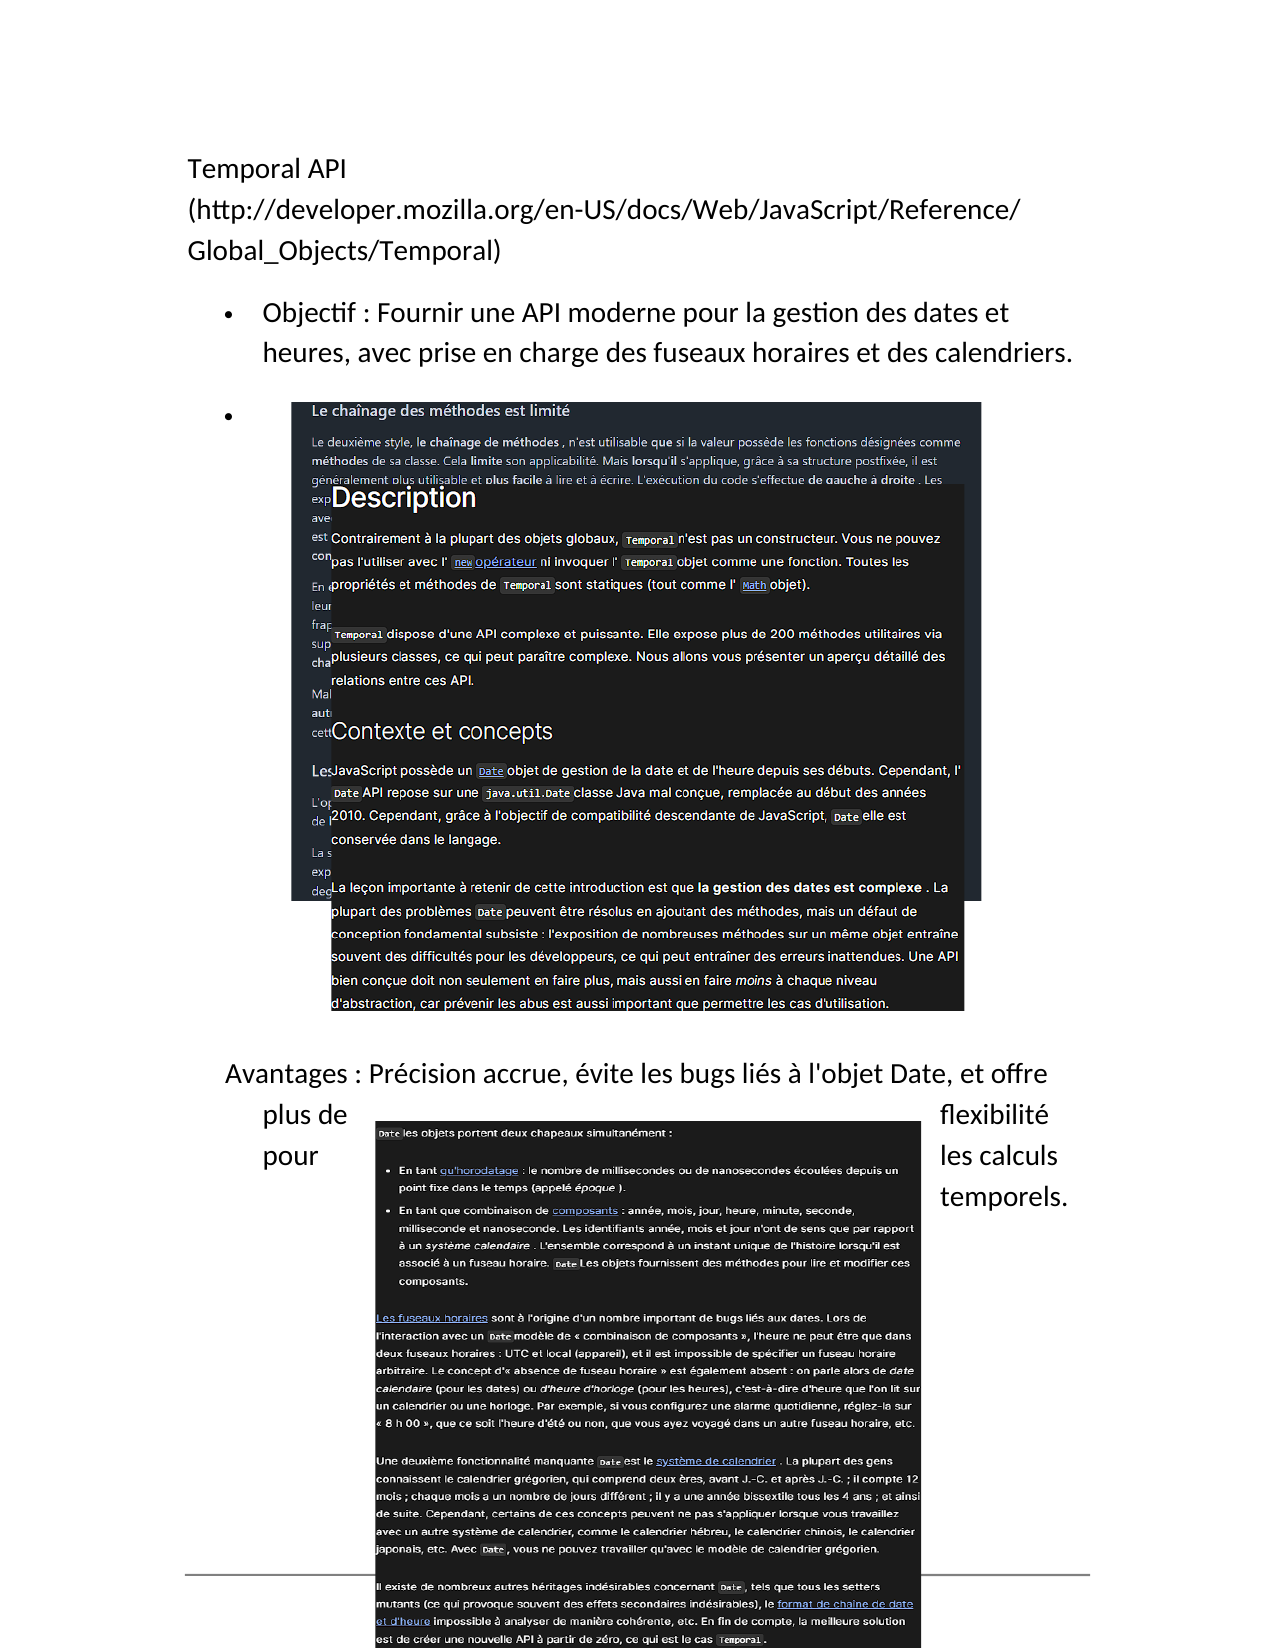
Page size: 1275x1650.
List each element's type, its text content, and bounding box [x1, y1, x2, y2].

picture [374, 1121, 922, 1646]
picture [290, 402, 981, 1010]
list Objectif : Fournir une API moderne pour la gestion des dates et heures, avec prise en charge des fuseaux horaires et des calendriers. [225, 294, 1087, 370]
text Temporal API (http://developer.mozilla.org/en-US/docs/Web/JavaScript/Reference/Global_Objects/Temporal) [187, 150, 1087, 267]
